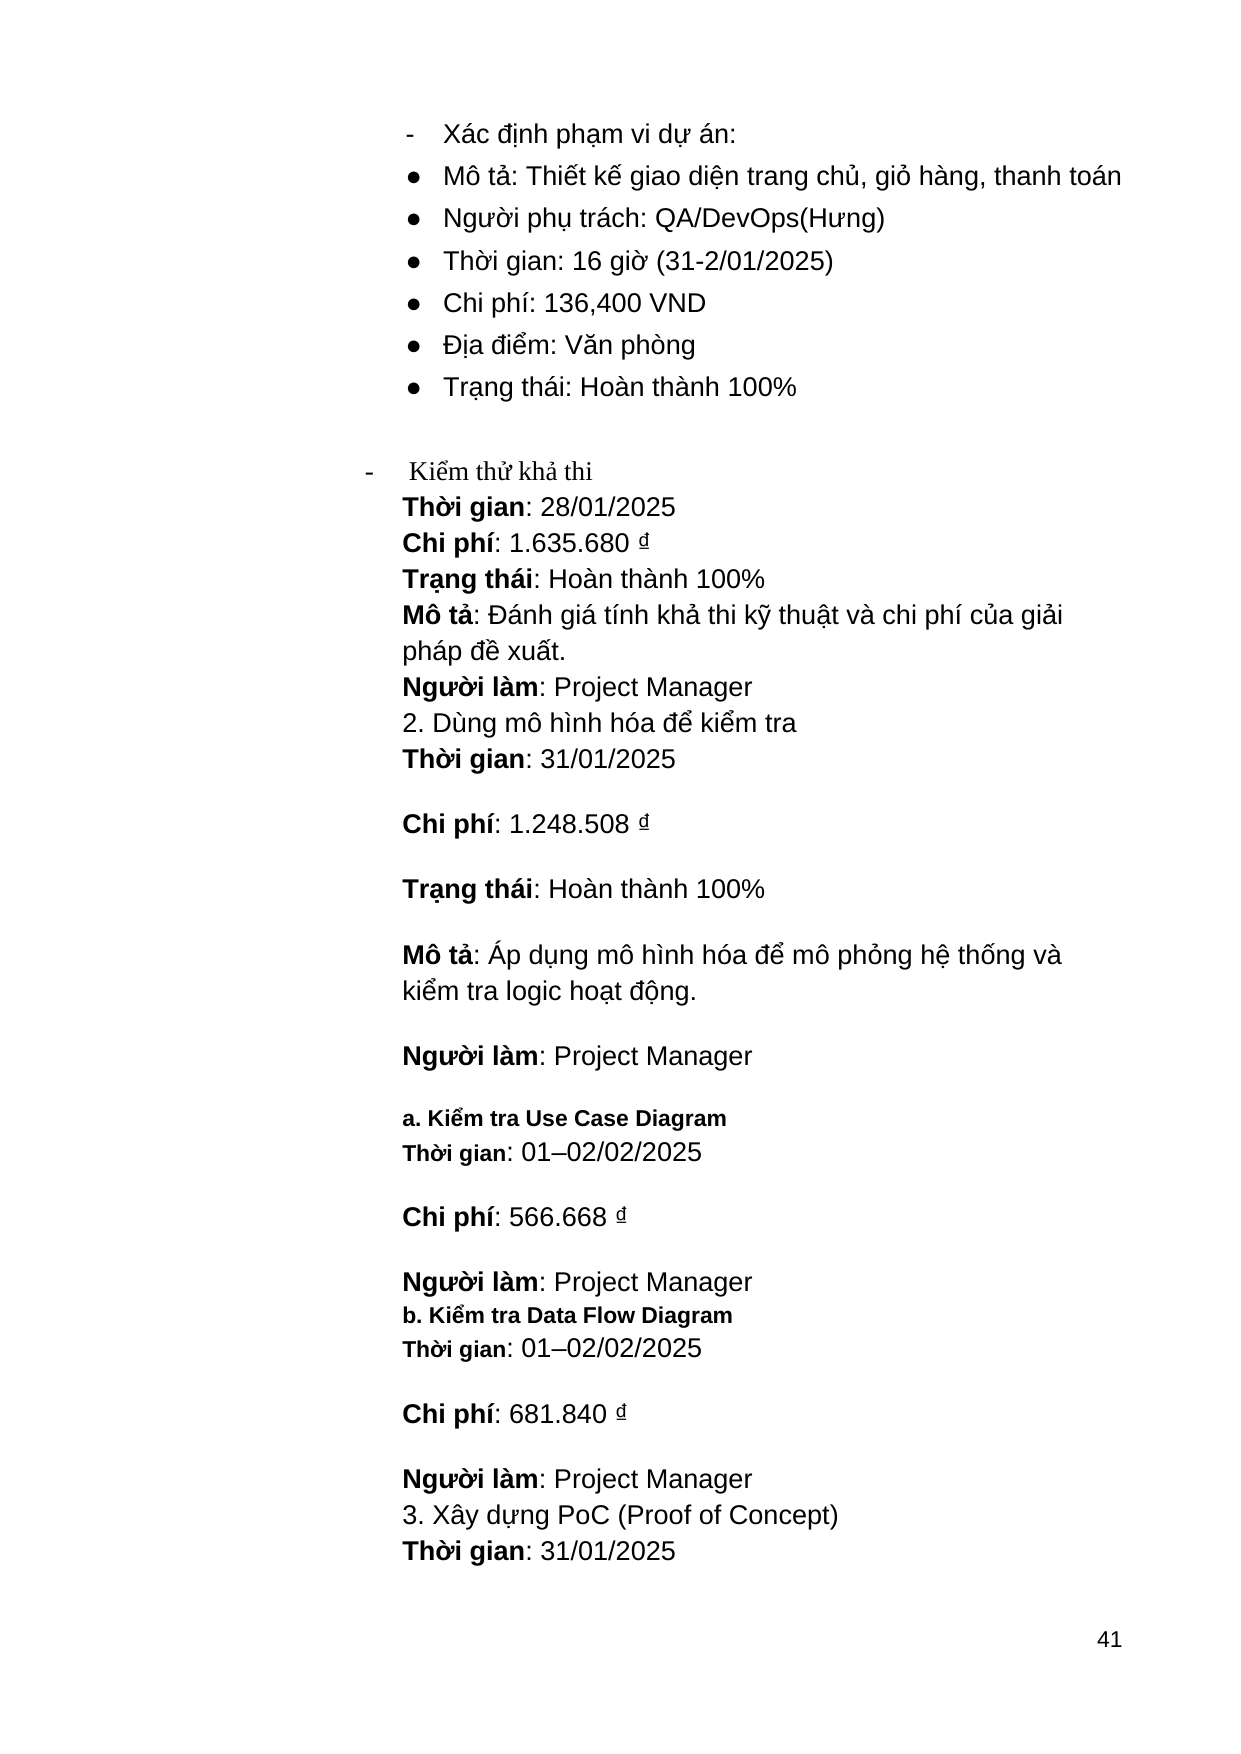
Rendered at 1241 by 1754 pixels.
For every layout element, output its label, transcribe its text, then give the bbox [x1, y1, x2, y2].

text Chi phí: 681.840 ₫ [402, 1398, 1122, 1459]
list Kiểm thử khả thi [364, 456, 1122, 487]
text Chi phí: 566.668 ₫ [402, 1201, 1122, 1262]
text 3. Xây dựng PoC (Proof of Concept) [402, 1499, 1122, 1530]
list Địa điểm: Văn phòng [405, 329, 1122, 360]
text b. Kiểm tra Data Flow Diagram [402, 1302, 1122, 1328]
text Chi phí: 1.635.680 ₫ [402, 527, 1122, 558]
text Mô tả: Đánh giá tính khả thi kỹ thuật và chi phí của giải pháp đề xuất. [402, 599, 1122, 666]
text Người làm: Project Manager [402, 1463, 1122, 1494]
text Chi phí: 1.248.508 ₫ [402, 808, 1122, 869]
text Người làm: Project Manager [402, 671, 1122, 702]
text a. Kiểm tra Use Case Diagram [402, 1105, 1122, 1132]
text Trạng thái: Hoàn thành 100% [402, 563, 1122, 594]
text 2. Dùng mô hình hóa để kiểm tra [402, 707, 1122, 738]
text Thời gian: 31/01/2025 [402, 743, 1122, 804]
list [405, 160, 1122, 191]
list Trạng thái: Hoàn thành 100% [405, 371, 1122, 402]
text Mô tả: Áp dụng mô hình hóa để mô phỏng hệ thống và kiểm tra logic hoạt động. [402, 939, 1122, 1036]
text Người làm: Project Manager [402, 1040, 1122, 1101]
text Trạng thái: Hoàn thành 100% [402, 873, 1122, 935]
text Thời gian: 01–02/02/2025 [402, 1136, 1122, 1197]
text Thời gian: 01–02/02/2025 [402, 1332, 1122, 1394]
text Người làm: Project Manager [402, 1266, 1122, 1297]
list Chi phí: 136,400 VND [405, 287, 1122, 318]
text Thời gian: 28/01/2025 [402, 491, 1122, 522]
list Thời gian: 16 giờ (31-2/01/2025) [405, 244, 1122, 276]
list Người phụ trách: QA/DevOps(Hưng) [405, 202, 1122, 234]
text Thời gian: 31/01/2025 [402, 1535, 1122, 1596]
list Xác định phạm vi dự án: [405, 118, 1122, 149]
